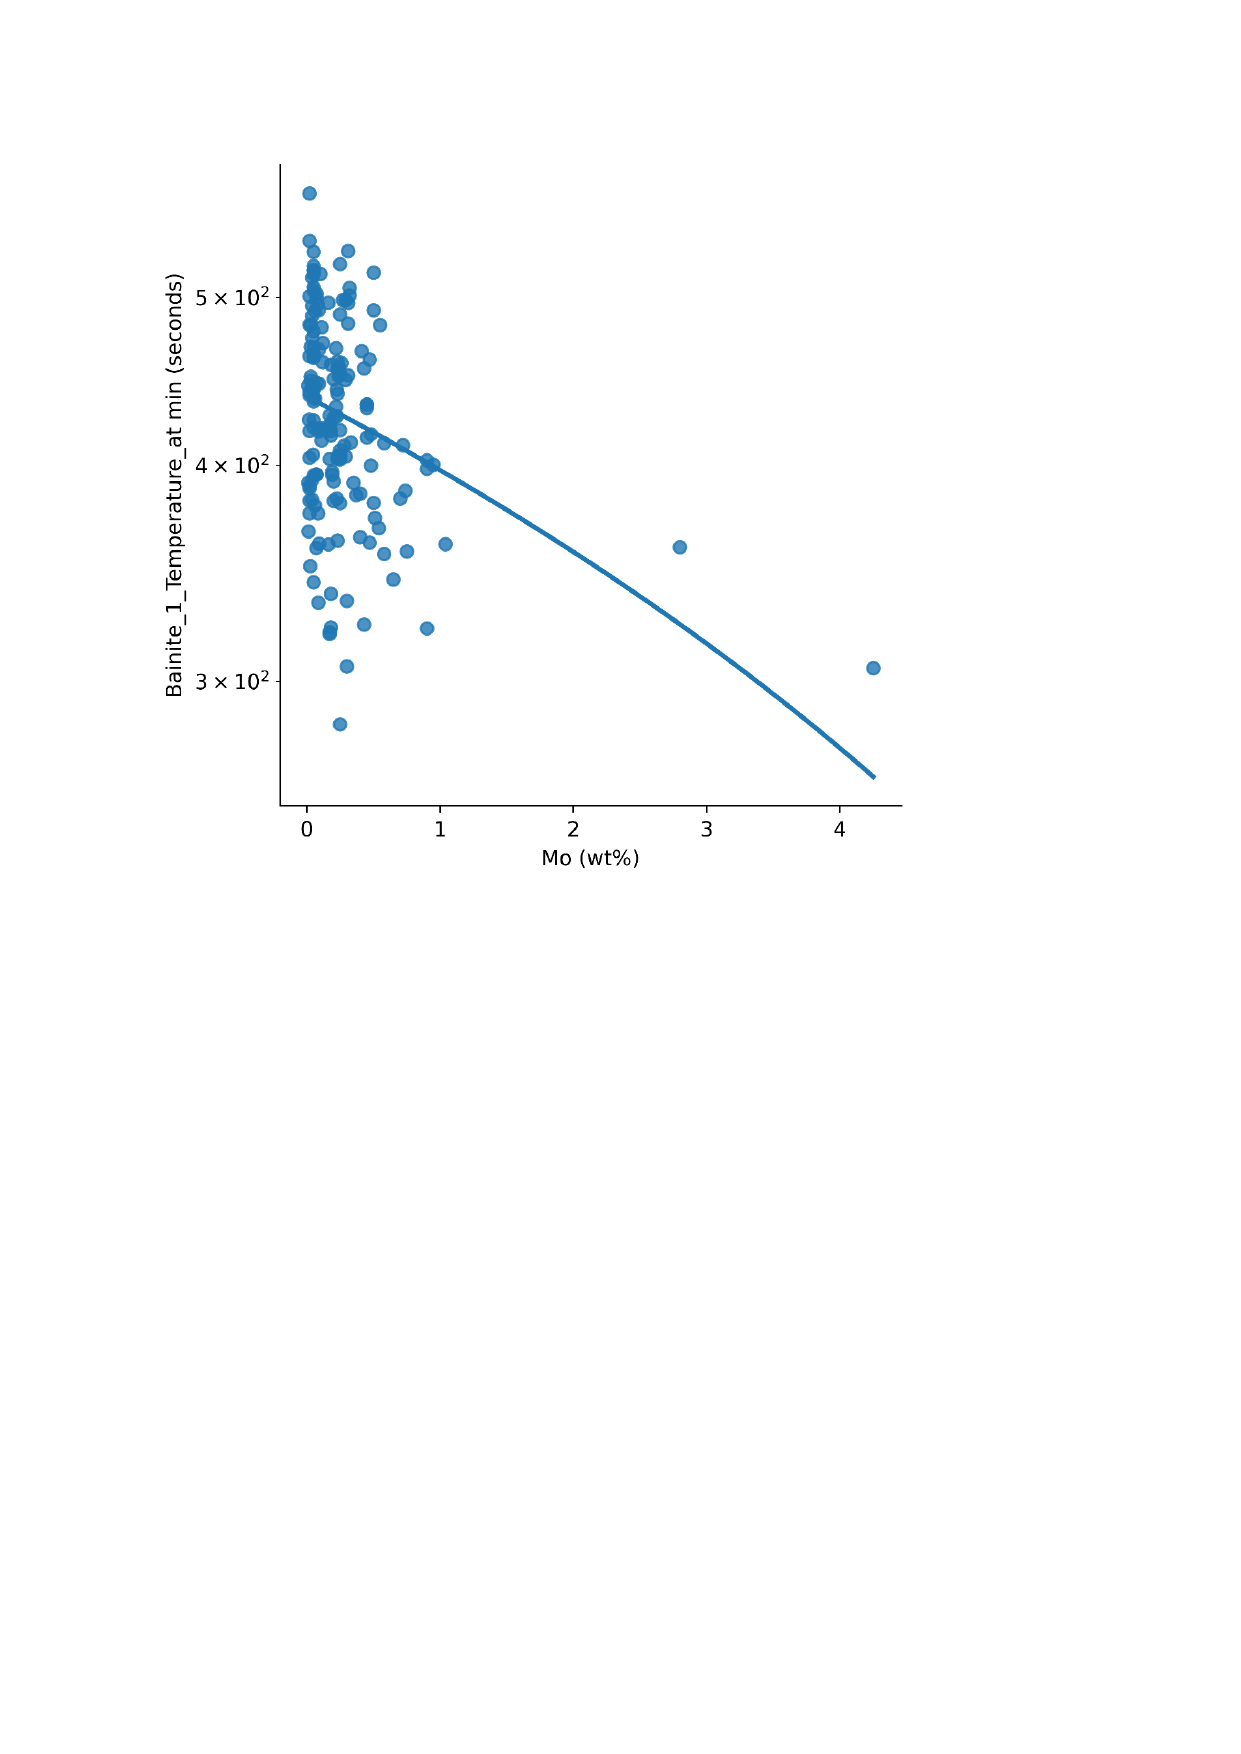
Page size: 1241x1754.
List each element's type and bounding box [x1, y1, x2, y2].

picture [150, 150, 916, 884]
